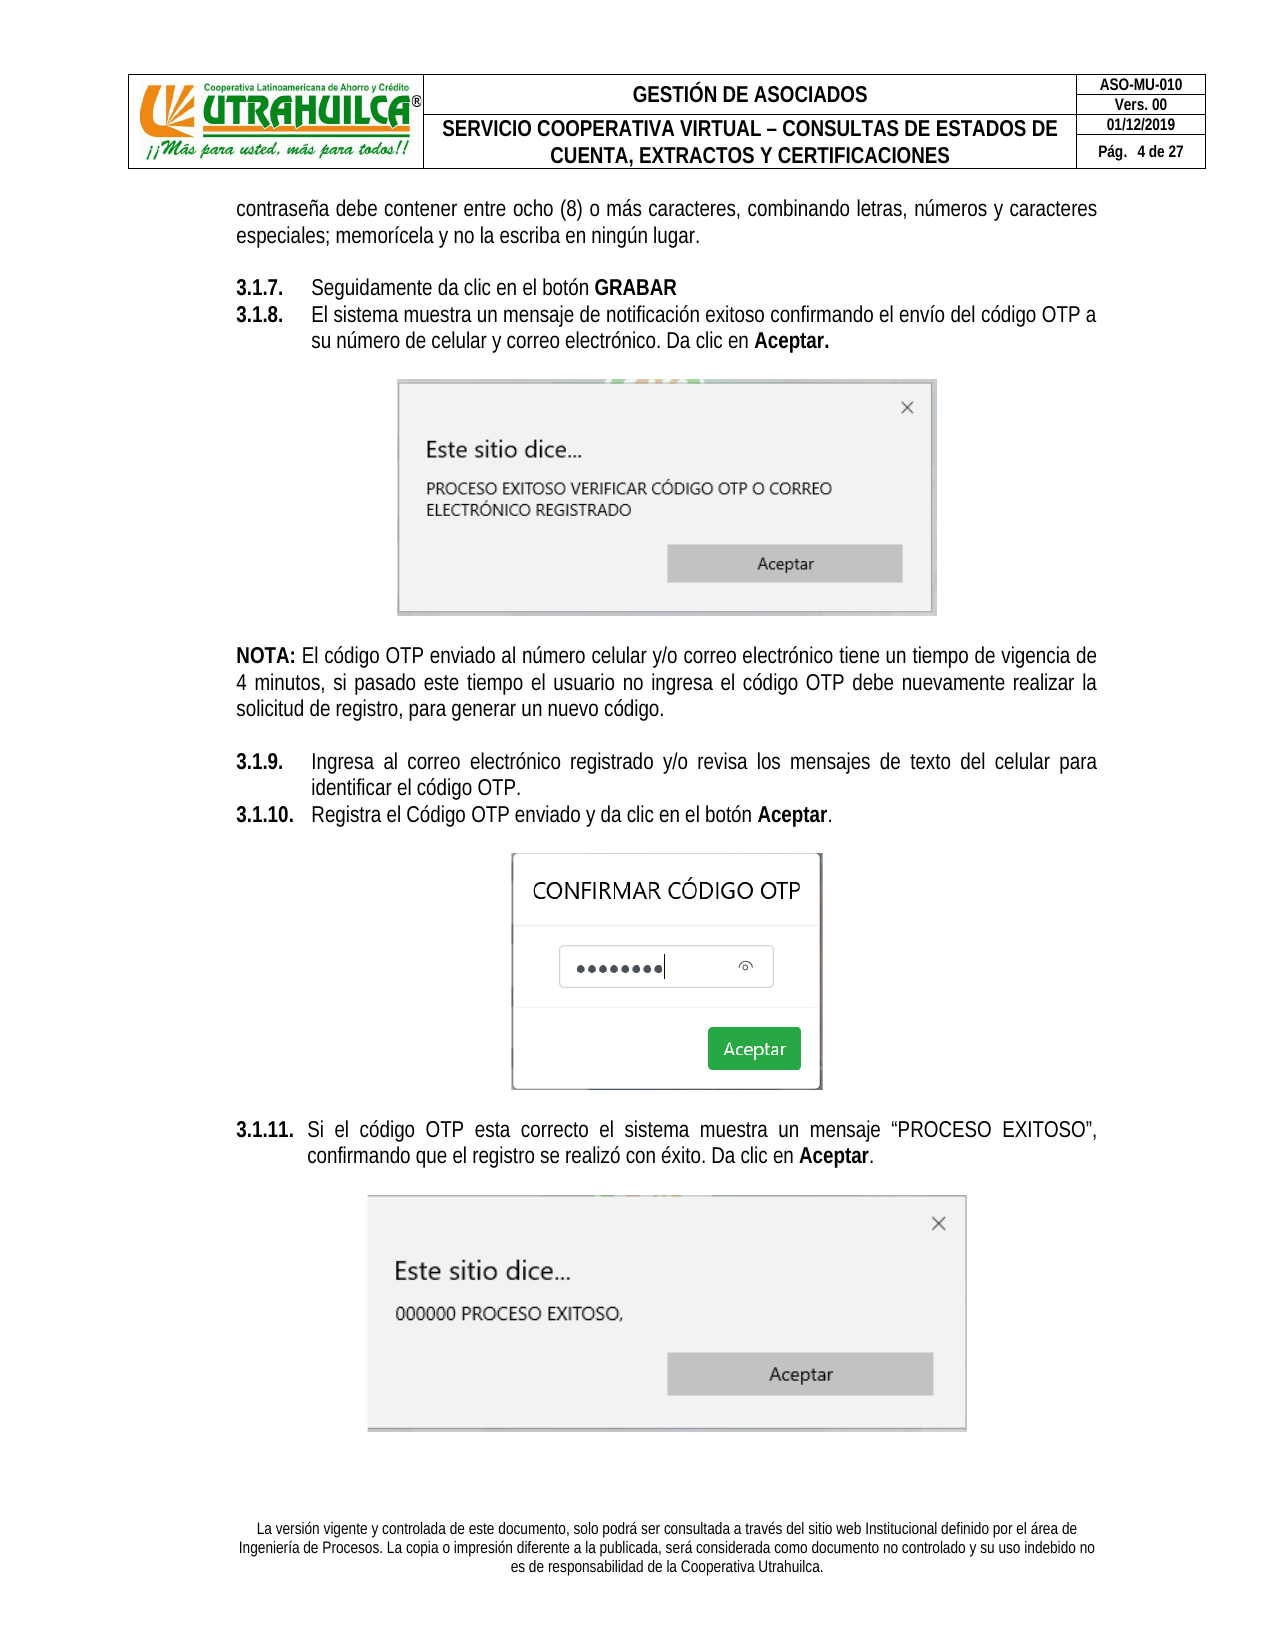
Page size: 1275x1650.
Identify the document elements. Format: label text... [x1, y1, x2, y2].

list Si el código OTP esta correcto el sistema muestra un mensaje “PROCESO EXITOSO”, confirmando que el registro se realizó con éxito. Da clic en Aceptar. [236, 1116, 1098, 1168]
list Seguidamente da clic en el botón GRABAR [236, 274, 1098, 301]
picture [397, 379, 937, 616]
picture [511, 853, 823, 1090]
picture [139, 83, 422, 160]
text NOTA: El código OTP enviado al número celular y/o correo electrónico tiene un tiempo de vigencia de 4 minutos, si pasado este tiempo el usuario no ingresa el código OTP debe nuevamente realizar la solicitud de registro, para generar un nuevo código. [236, 642, 1098, 721]
list El sistema muestra un mensaje de notificación exitoso confirmando el envío del código OTP a su número de celular y correo electrónico. Da clic en Aceptar. [236, 301, 1098, 353]
list Ingresa al correo electrónico registrado y/o revisa los mensajes de texto del celular para identificar el código OTP. [236, 748, 1098, 801]
picture [367, 1195, 967, 1432]
list Registra el Código OTP enviado y da clic en el botón Aceptar. [236, 801, 1098, 827]
